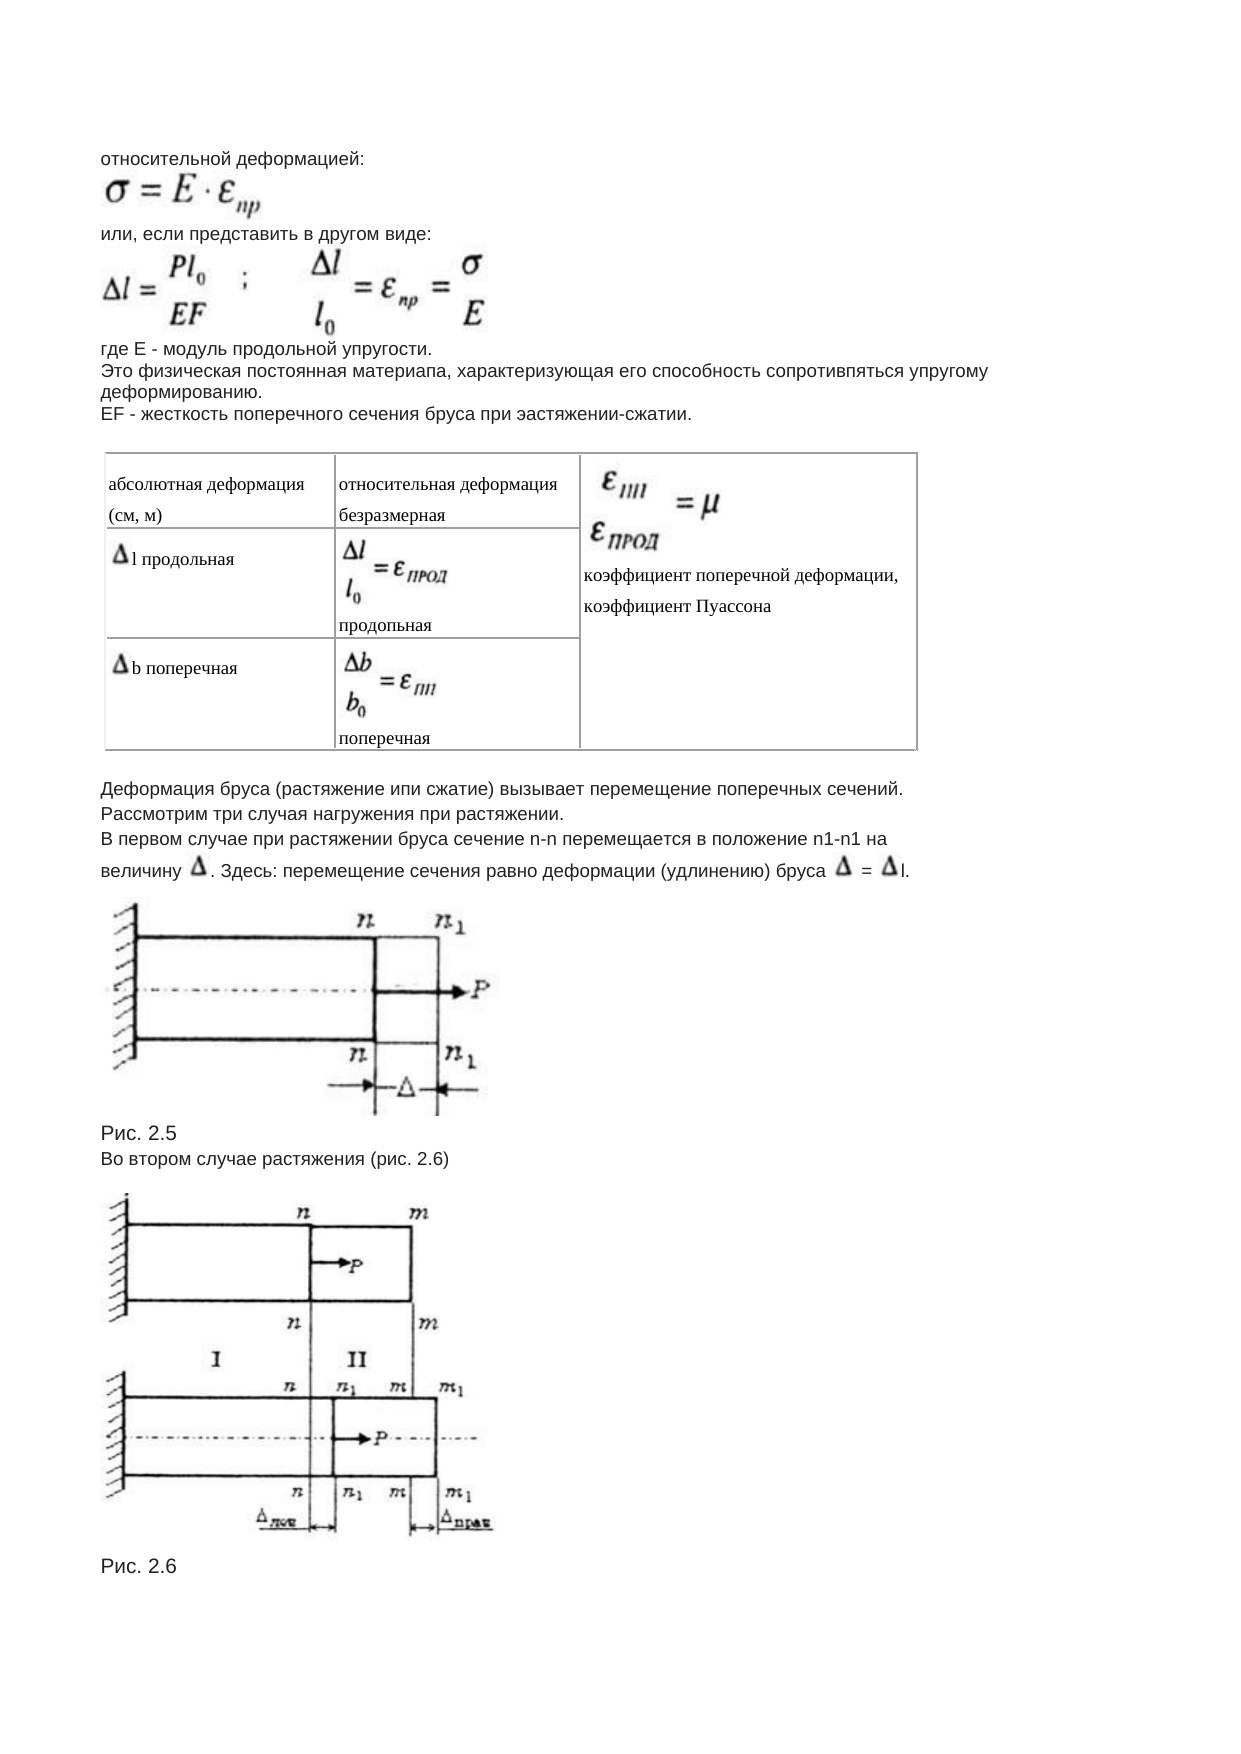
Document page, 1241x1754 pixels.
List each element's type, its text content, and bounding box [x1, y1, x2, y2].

table_header коэффициент поперечной деформации, коэффициент Пуассона [580, 454, 916, 749]
picture [100, 1193, 497, 1541]
picture [877, 852, 901, 878]
picture [338, 538, 449, 605]
table_cell l продольная [106, 529, 334, 637]
text или, если представить в другом виде: [100, 222, 1240, 244]
text Это физическая постоянная материапа, характеризующая его способность сопротивпяться упругому деформированию. [100, 359, 990, 403]
picture [338, 648, 438, 718]
table_cell поперечная [335, 639, 580, 749]
picture [100, 244, 488, 337]
picture [831, 852, 855, 878]
table_header относительная деформация безразмерная [336, 454, 579, 527]
table_cell b поперечная [106, 639, 335, 749]
picture [108, 650, 132, 676]
text В первом случае при растяжении бруса сечение n-n перемещается в положение n1-n1 на величину . Здесь: перемещение сечения равно деформации (удлинению) бруса = l. [100, 827, 946, 881]
picture [100, 169, 263, 220]
text Во втором случае растяжения (рис. 2.6) [100, 1148, 1240, 1169]
table_cell продопьная [336, 529, 579, 637]
picture [583, 463, 725, 555]
text где Е - модуль продольной упругости. [100, 338, 1240, 359]
table_header абсолютная деформация (см, м) [106, 454, 334, 527]
text относительной деформацией: [100, 148, 1240, 169]
picture [186, 852, 210, 878]
text Деформация бруса (растяжение ипи сжатие) вызывает перемещение поперечных сечений. Рассмотрим три случая нагружения при растяжении. [100, 778, 905, 824]
text EF - жесткость поперечного сечения бруса при эастяжении-сжатии. [100, 403, 1240, 424]
picture [108, 540, 132, 566]
picture [100, 897, 499, 1116]
